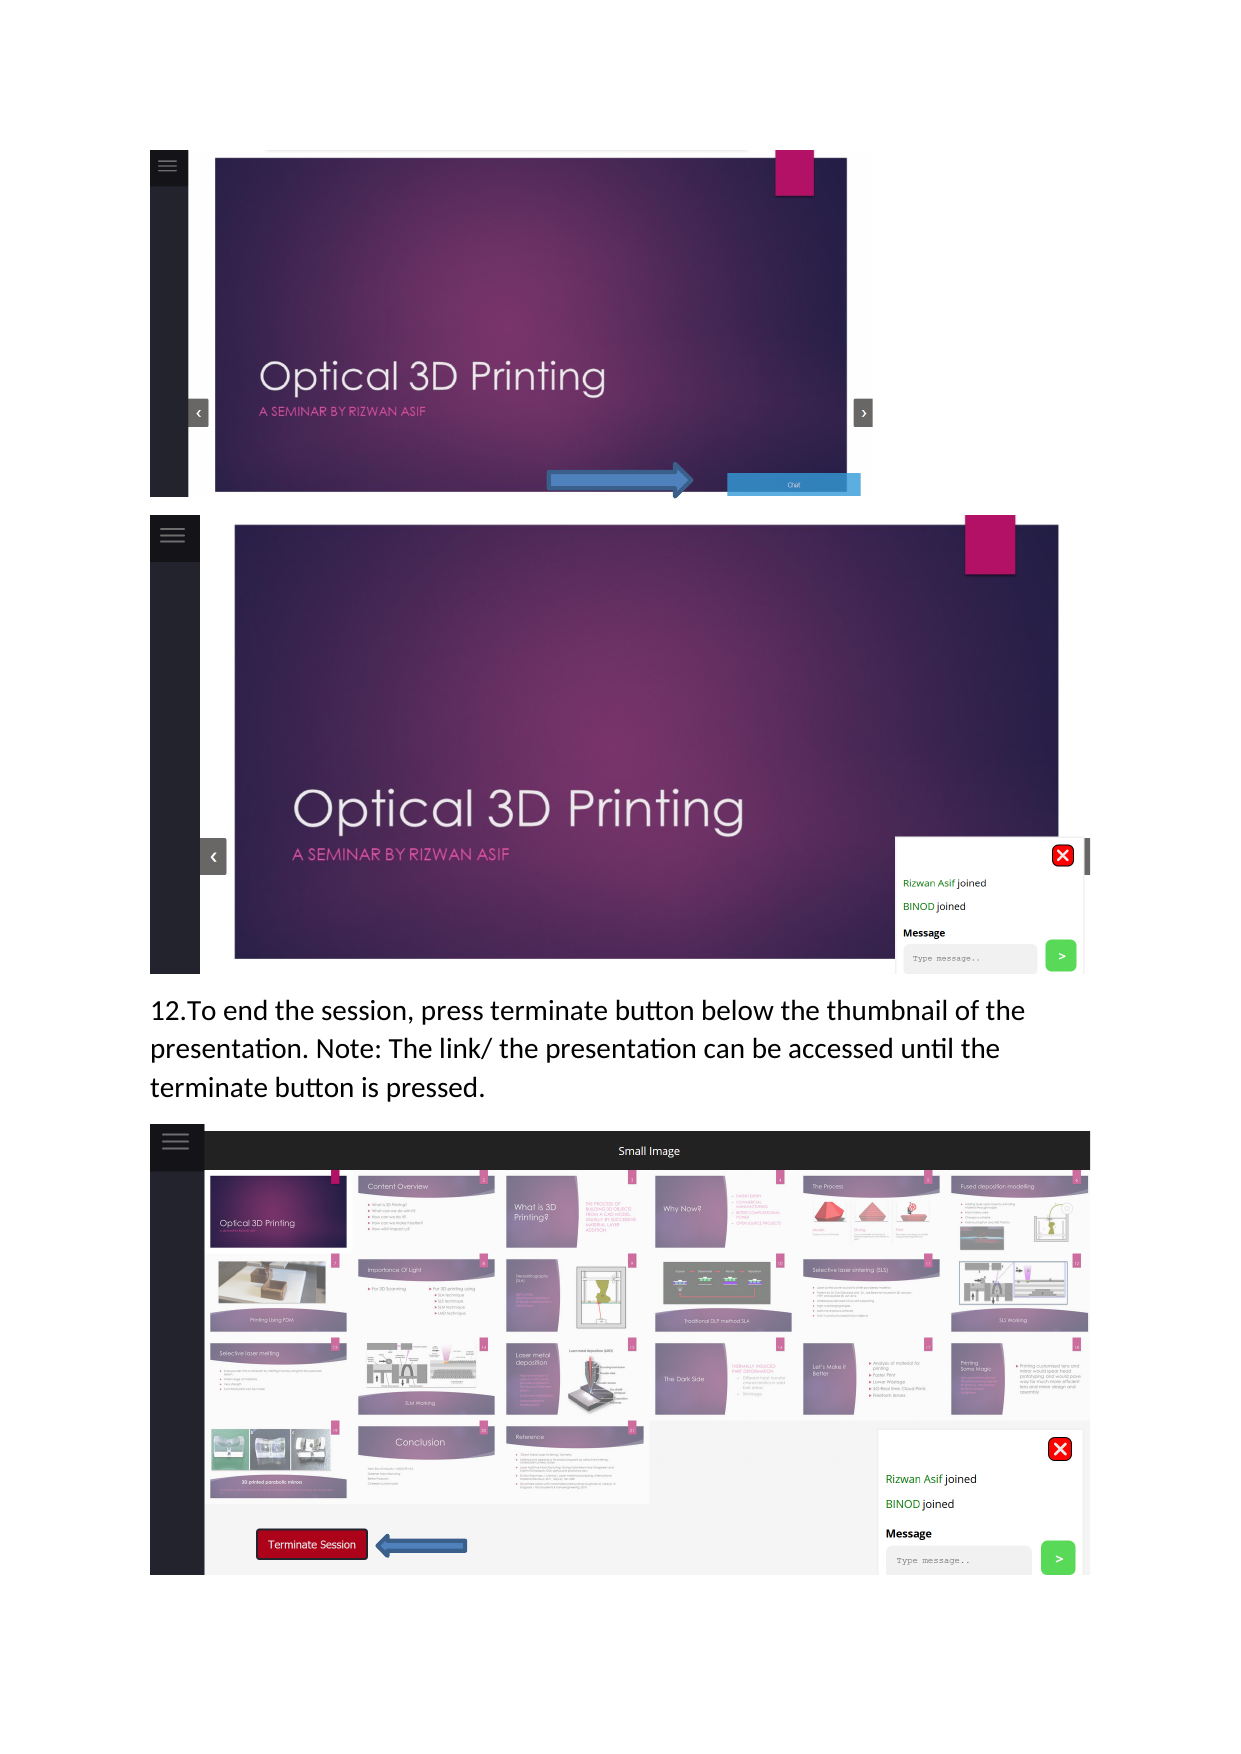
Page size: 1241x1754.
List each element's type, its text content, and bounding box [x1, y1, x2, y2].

picture [150, 1124, 1091, 1575]
picture [150, 150, 873, 497]
picture [150, 515, 1091, 974]
text 12.To end the session, press terminate button below the thumbnail of the presentation. Note: The link/ the presentation can be accessed until the terminate button is pressed. [150, 992, 1090, 1104]
